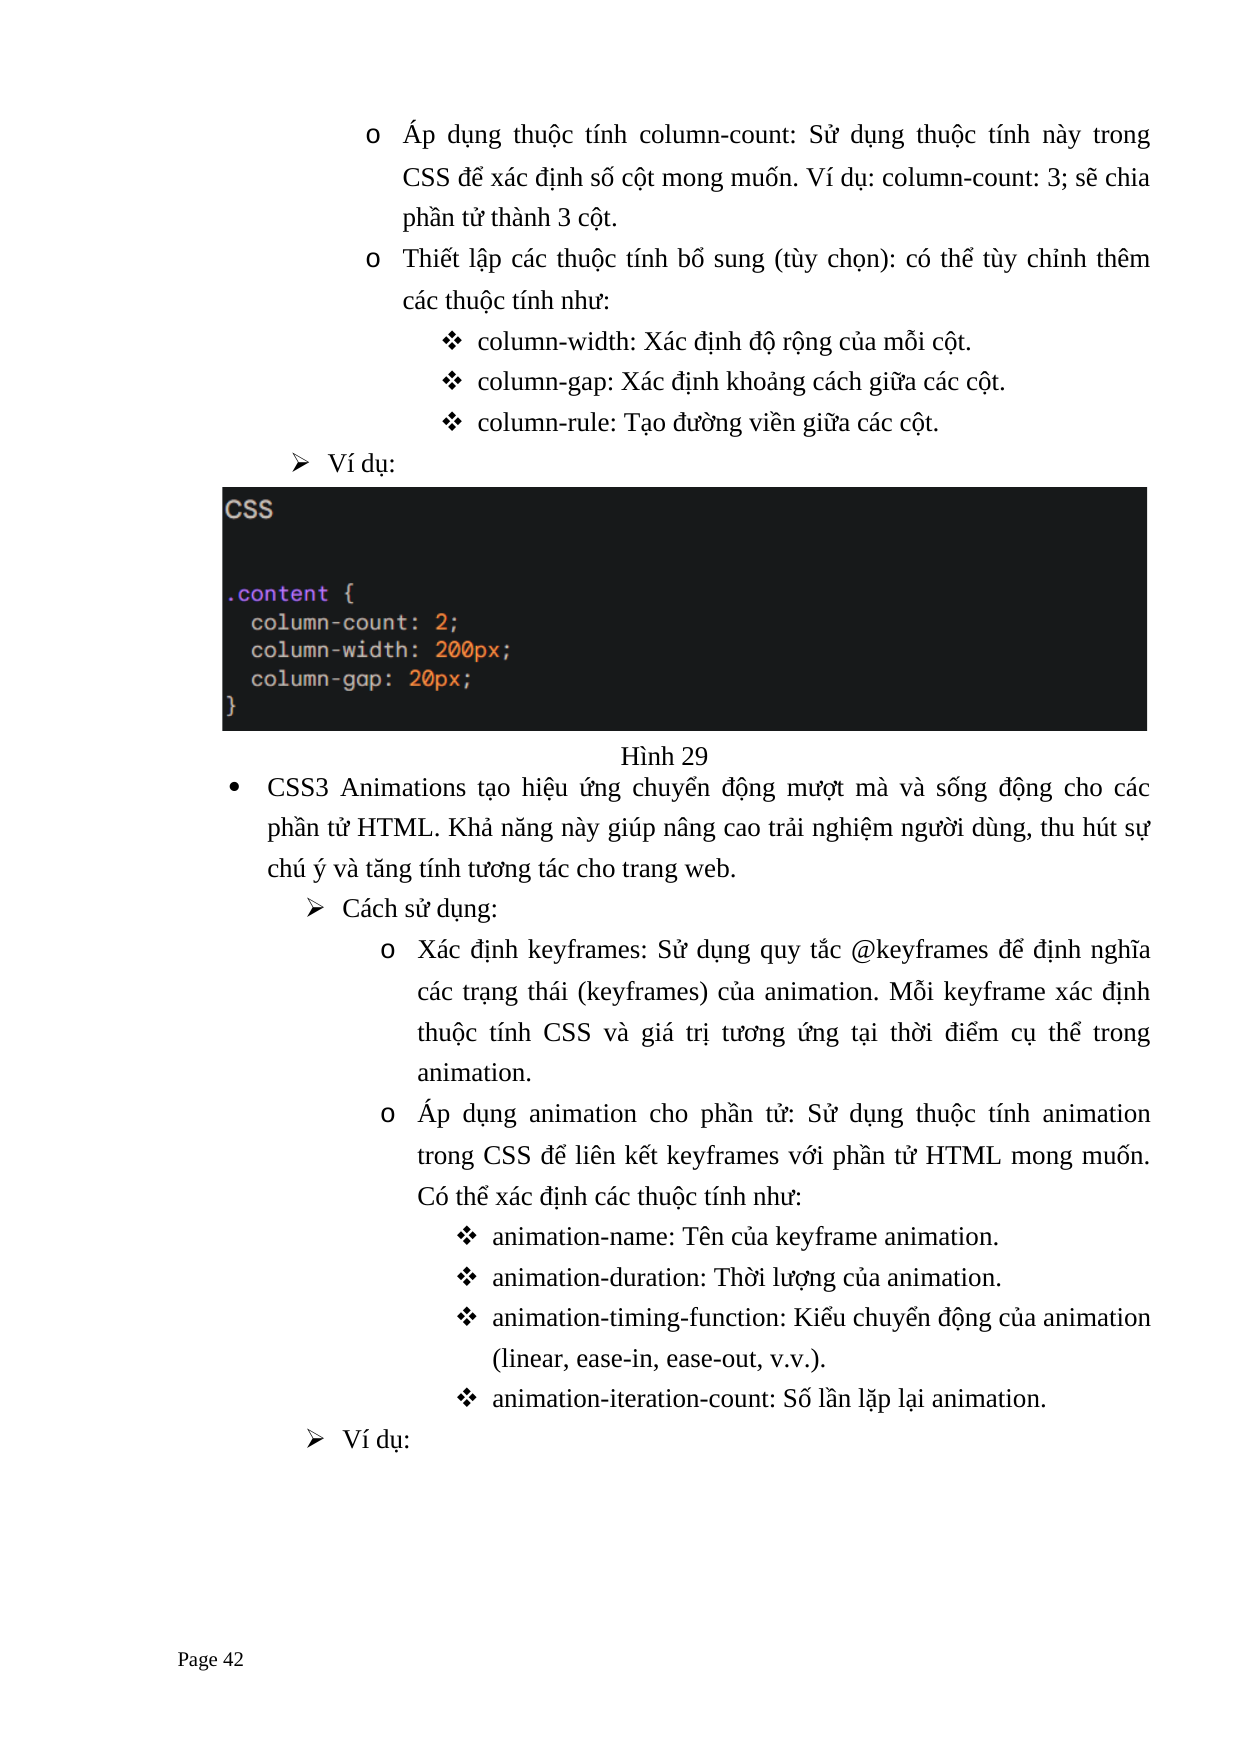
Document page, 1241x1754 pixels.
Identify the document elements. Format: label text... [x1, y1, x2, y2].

list Áp dụng animation cho phần tử: Sử dụng thuộc tính animation trong CSS để liên kết keyframes với phần tử HTML mong muốn. Có thể xác định các thuộc tính như: [379, 1097, 1152, 1211]
list Ví dụ: [290, 447, 1152, 478]
text Hình 29 [177, 739, 1152, 771]
list Áp dụng thuộc tính column-count: Sử dụng thuộc tính này trong CSS để xác định số cột mong muốn. Ví dụ: column-count: 3; sẽ chia phần tử thành 3 cột. [365, 118, 1152, 232]
picture [222, 487, 1148, 731]
list Cách sử dụng: [304, 892, 1152, 923]
list column-width: Xác định độ rộng của mỗi cột. [440, 325, 1152, 356]
list column-rule: Tạo đường viền giữa các cột. [440, 406, 1152, 437]
list animation-duration: Thời lượng của animation. [454, 1261, 1152, 1292]
list Ví dụ: [304, 1423, 1152, 1454]
list animation-timing-function: Kiểu chuyển động của animation (linear, ease-in, ease-out, v.v.). [454, 1301, 1152, 1373]
list Xác định keyframes: Sử dụng quy tắc @keyframes để định nghĩa các trạng thái (keyframes) của animation. Mỗi keyframe xác định thuộc tính CSS và giá trị tương ứng tại thời điểm cụ thể trong animation. [379, 933, 1152, 1087]
list animation-iteration-count: Số lần lặp lại animation. [454, 1382, 1152, 1414]
list CSS3 Animations tạo hiệu ứng chuyển động mượt mà và sống động cho các phần tử HTML. Khả năng này giúp nâng cao trải nghiệm người dùng, thu hút sự chú ý và tăng tính tương tác cho trang web. [229, 771, 1152, 883]
list column-gap: Xác định khoảng cách giữa các cột. [440, 365, 1152, 397]
list Thiết lập các thuộc tính bổ sung (tùy chọn): có thể tùy chỉnh thêm các thuộc tính như: [365, 242, 1152, 316]
list animation-name: Tên của keyframe animation. [454, 1220, 1152, 1251]
